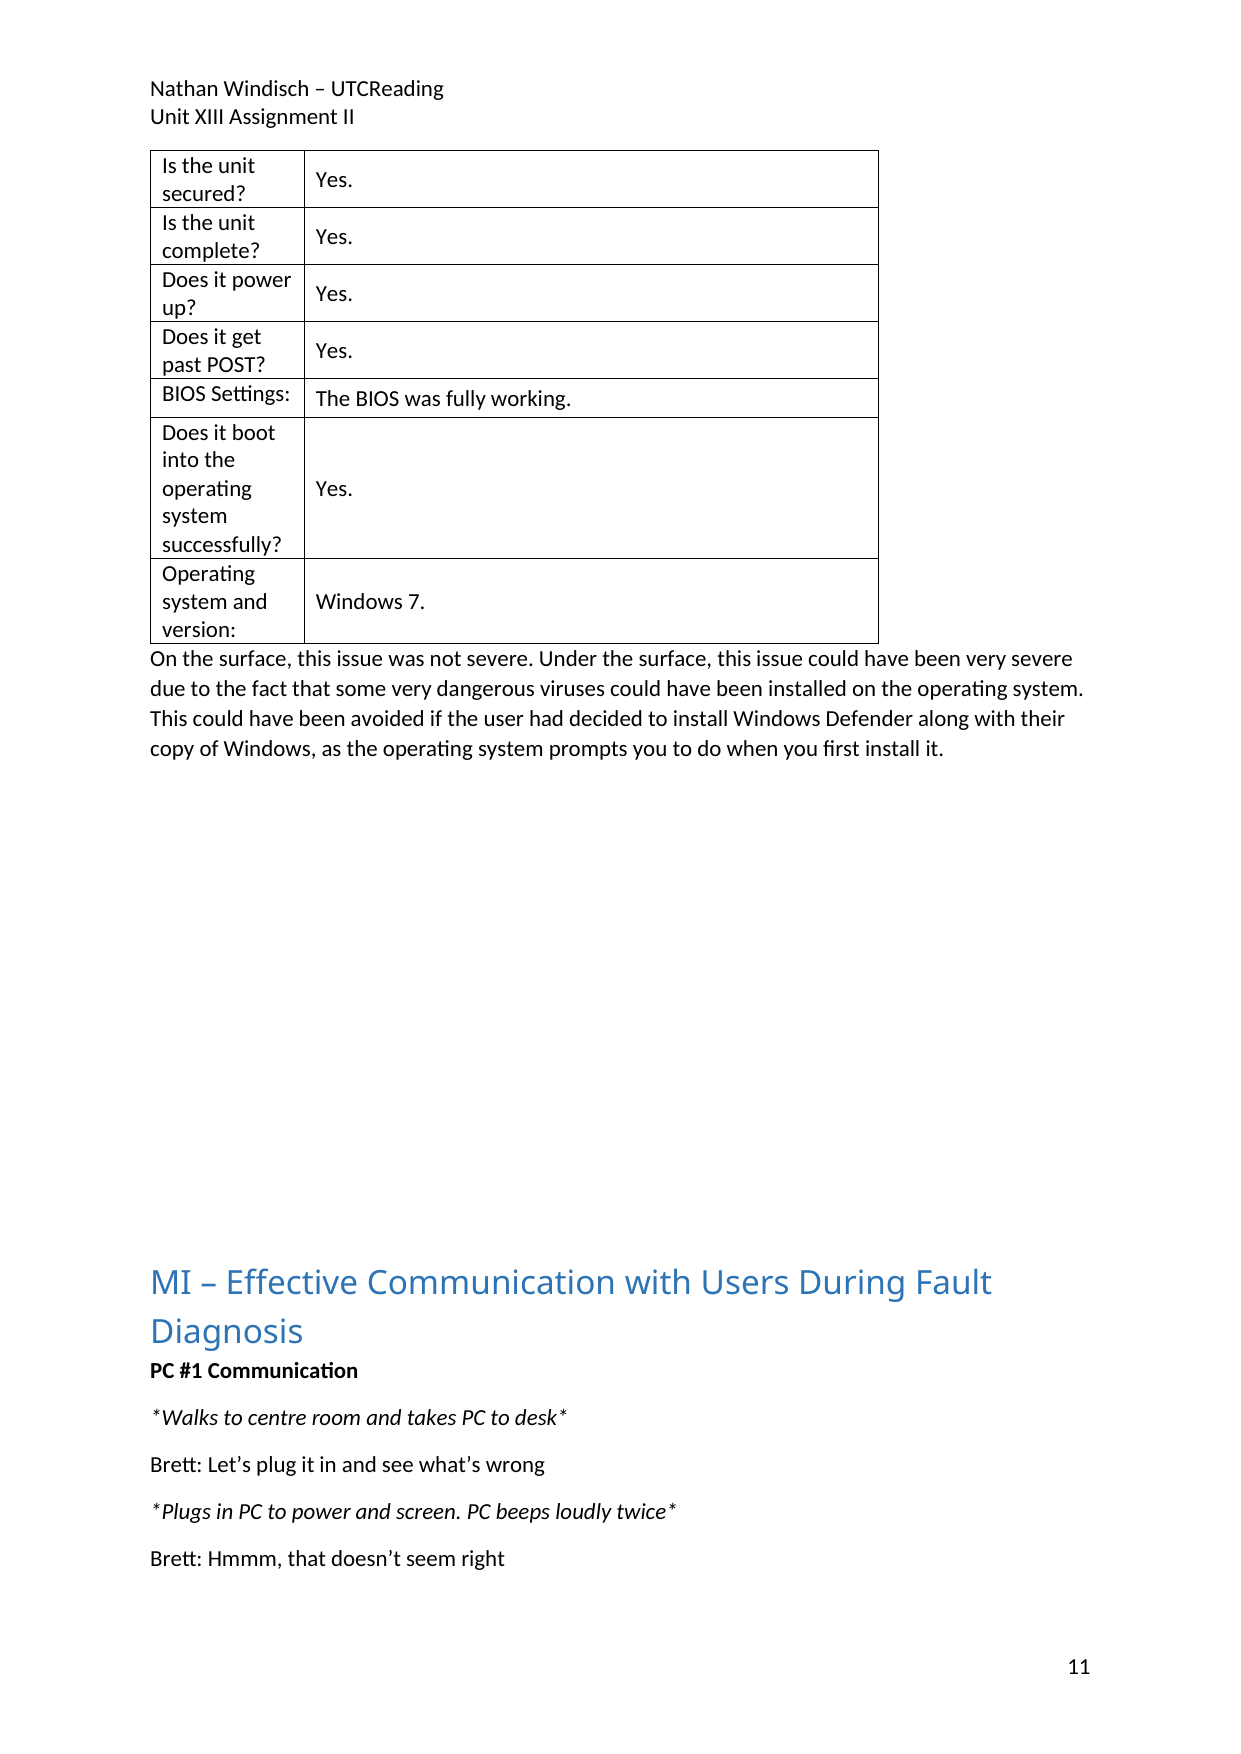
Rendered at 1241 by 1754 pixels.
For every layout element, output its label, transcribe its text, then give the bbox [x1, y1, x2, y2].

text On the surface, this issue was not severe. Under the surface, this issue could have been very severe due to the fact that some very dangerous viruses could have been installed on the operating system. This could have been avoided if the user had decided to install Windows Defender along with their copy of Windows, as the operating system prompts you to do when you first install it. [150, 644, 1090, 762]
table_cell BIOS Settings: [151, 379, 304, 417]
table_cell Yes. [305, 151, 878, 207]
table_cell Operating system and version: [151, 559, 304, 643]
table_cell Yes. [305, 208, 878, 264]
text PC #1 Communication [150, 1356, 1090, 1384]
table_cell The BIOS was fully working. [305, 379, 878, 417]
subtitle MI – Effective Communication with Users During Fault Diagnosis [150, 1258, 1090, 1353]
text Brett: Let’s plug it in and see what’s wrong [150, 1450, 1090, 1478]
text *Plugs in PC to power and screen. PC beeps loudly twice* [150, 1497, 1090, 1525]
table_cell Does it get past POST? [151, 322, 304, 378]
text Brett: Hmmm, that doesn’t seem right [150, 1544, 1090, 1572]
table_cell Yes. [305, 418, 878, 558]
table_cell Yes. [305, 322, 878, 378]
table_cell Yes. [305, 265, 878, 321]
table_cell Windows 7. [305, 559, 878, 643]
table_cell Is the unit complete? [151, 208, 304, 264]
table_cell Does it boot into the operating system successfully? [151, 418, 304, 558]
table_cell Is the unit secured? [151, 151, 304, 207]
text *Walks to centre room and takes PC to desk* [150, 1403, 1090, 1431]
table_cell Does it power up? [151, 265, 304, 321]
